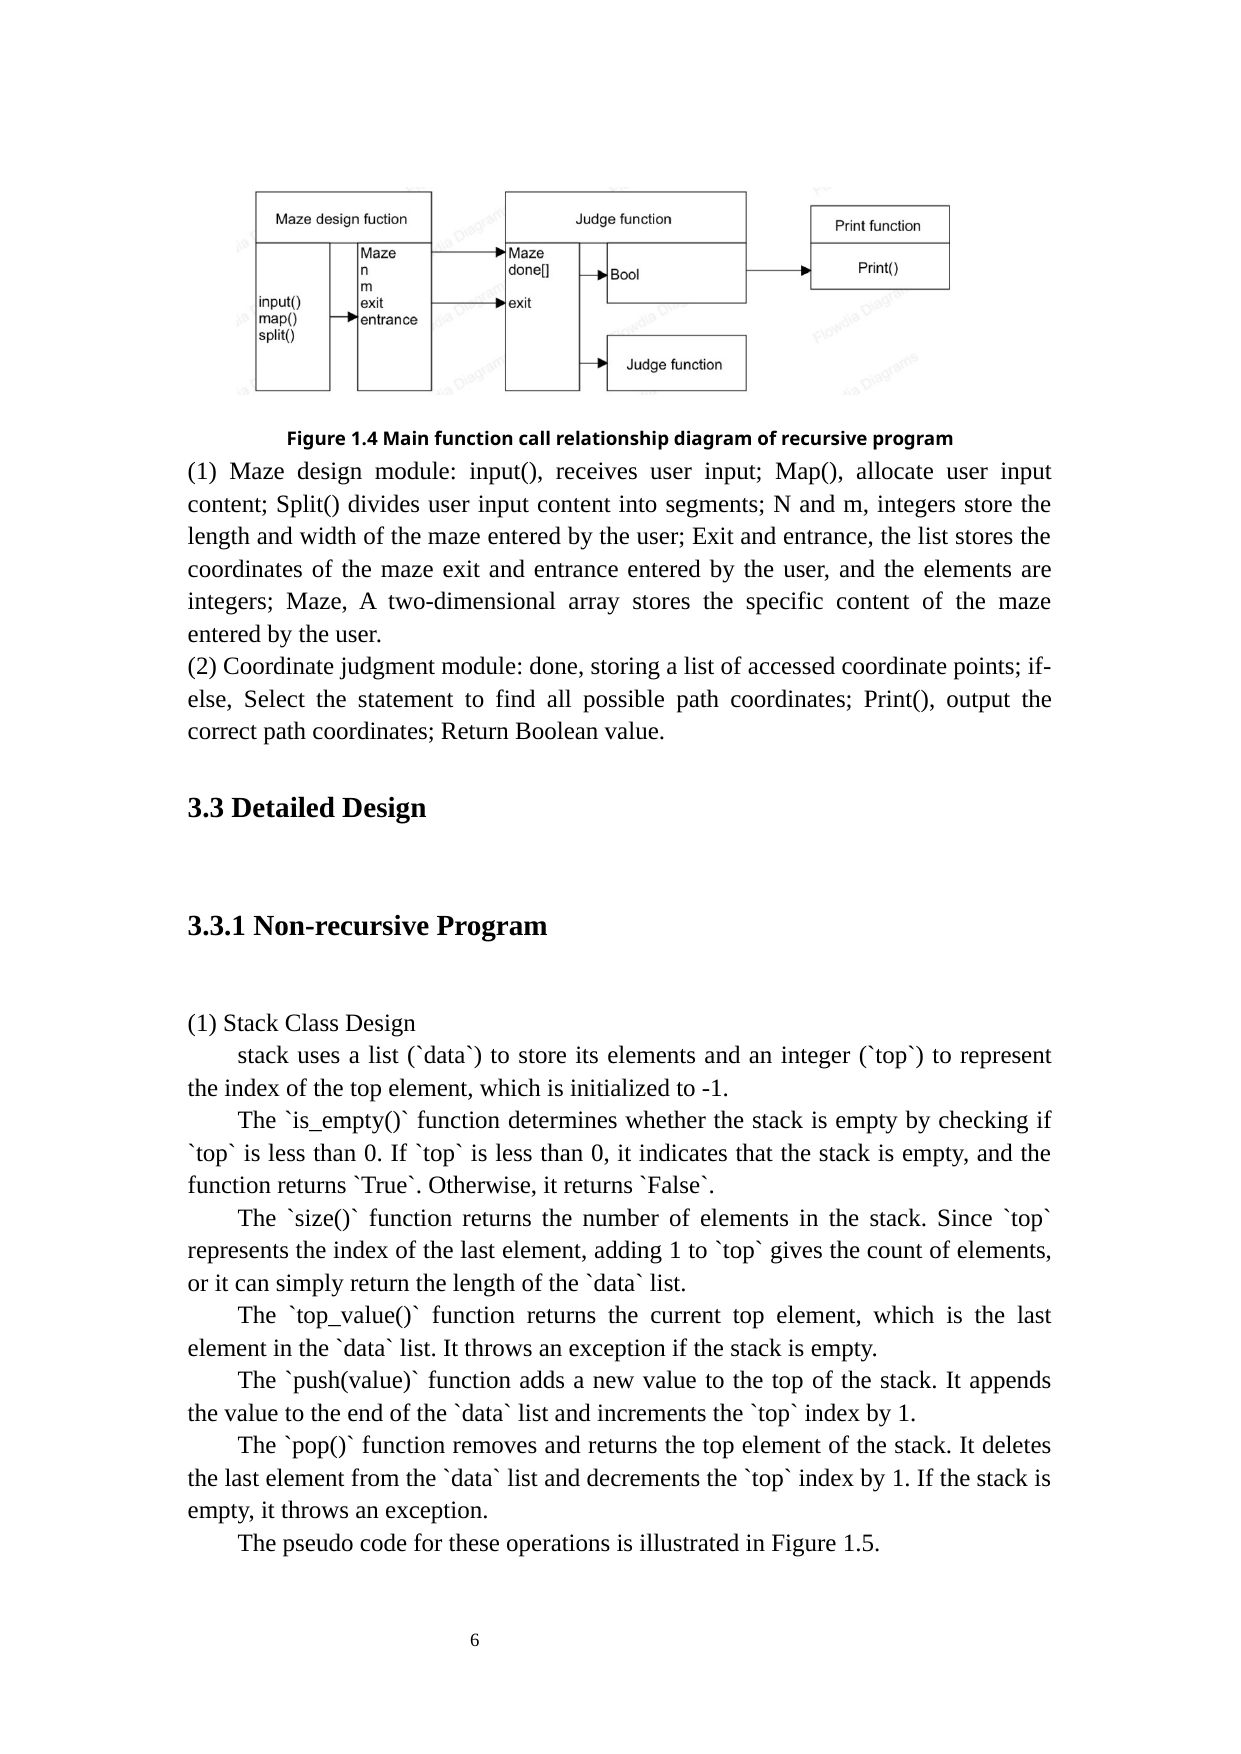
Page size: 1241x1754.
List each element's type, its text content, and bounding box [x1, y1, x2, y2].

text (2) Coordinate judgment module: done, storing a list of accessed coordinate points; if-else, Select the statement to find all possible path coordinates; Print(), output the correct path coordinates; Return Boolean value. [187, 649, 1053, 747]
text The `top_value()` function returns the current top element, which is the last element in the `data` list. It throws an exception if the stack is empty. [187, 1298, 1053, 1363]
picture [236, 187, 968, 395]
text The pseudo code for these operations is illustrated in Figure 1.5. [187, 1526, 1053, 1558]
subtitle 3.3 Detailed Design [187, 774, 1053, 839]
list Stack Class Design [187, 1006, 1053, 1038]
list stack uses a list (`data`) to store its elements and an integer (`top`) to represent the index of the top element, which is initialized to -1. [187, 1038, 1053, 1103]
text The `push(value)` function adds a new value to the top of the stack. It appends the value to the end of the `data` list and increments the `top` index by 1. [187, 1363, 1053, 1428]
text The `size()` function returns the number of elements in the stack. Since `top` represents the index of the last element, adding 1 to `top` gives the count of elements, or it can simply return the length of the `data` list. [187, 1201, 1053, 1298]
subtitle 3.3.1 Non-recursive Program [187, 892, 1053, 957]
text (1) Maze design module: input(), receives user input; Map(), allocate user input content; Split() divides user input content into segments; N and m, integers store the length and width of the maze entered by the user; Exit and entrance, the list stores the coordinates of the maze exit and entrance entered by the user, and the elements are integers; Maze, A two-dimensional array stores the specific content of the maze entered by the user. [187, 454, 1053, 649]
text The `pop()` function removes and returns the top element of the stack. It deletes the last element from the `data` list and decrements the `top` index by 1. If the stack is empty, it throws an exception. [187, 1428, 1053, 1526]
text The `is_empty()` function determines whether the stack is empty by checking if `top` is less than 0. If `top` is less than 0, it indicates that the stack is empty, and the function returns `True`. Otherwise, it returns `False`. [187, 1103, 1053, 1201]
